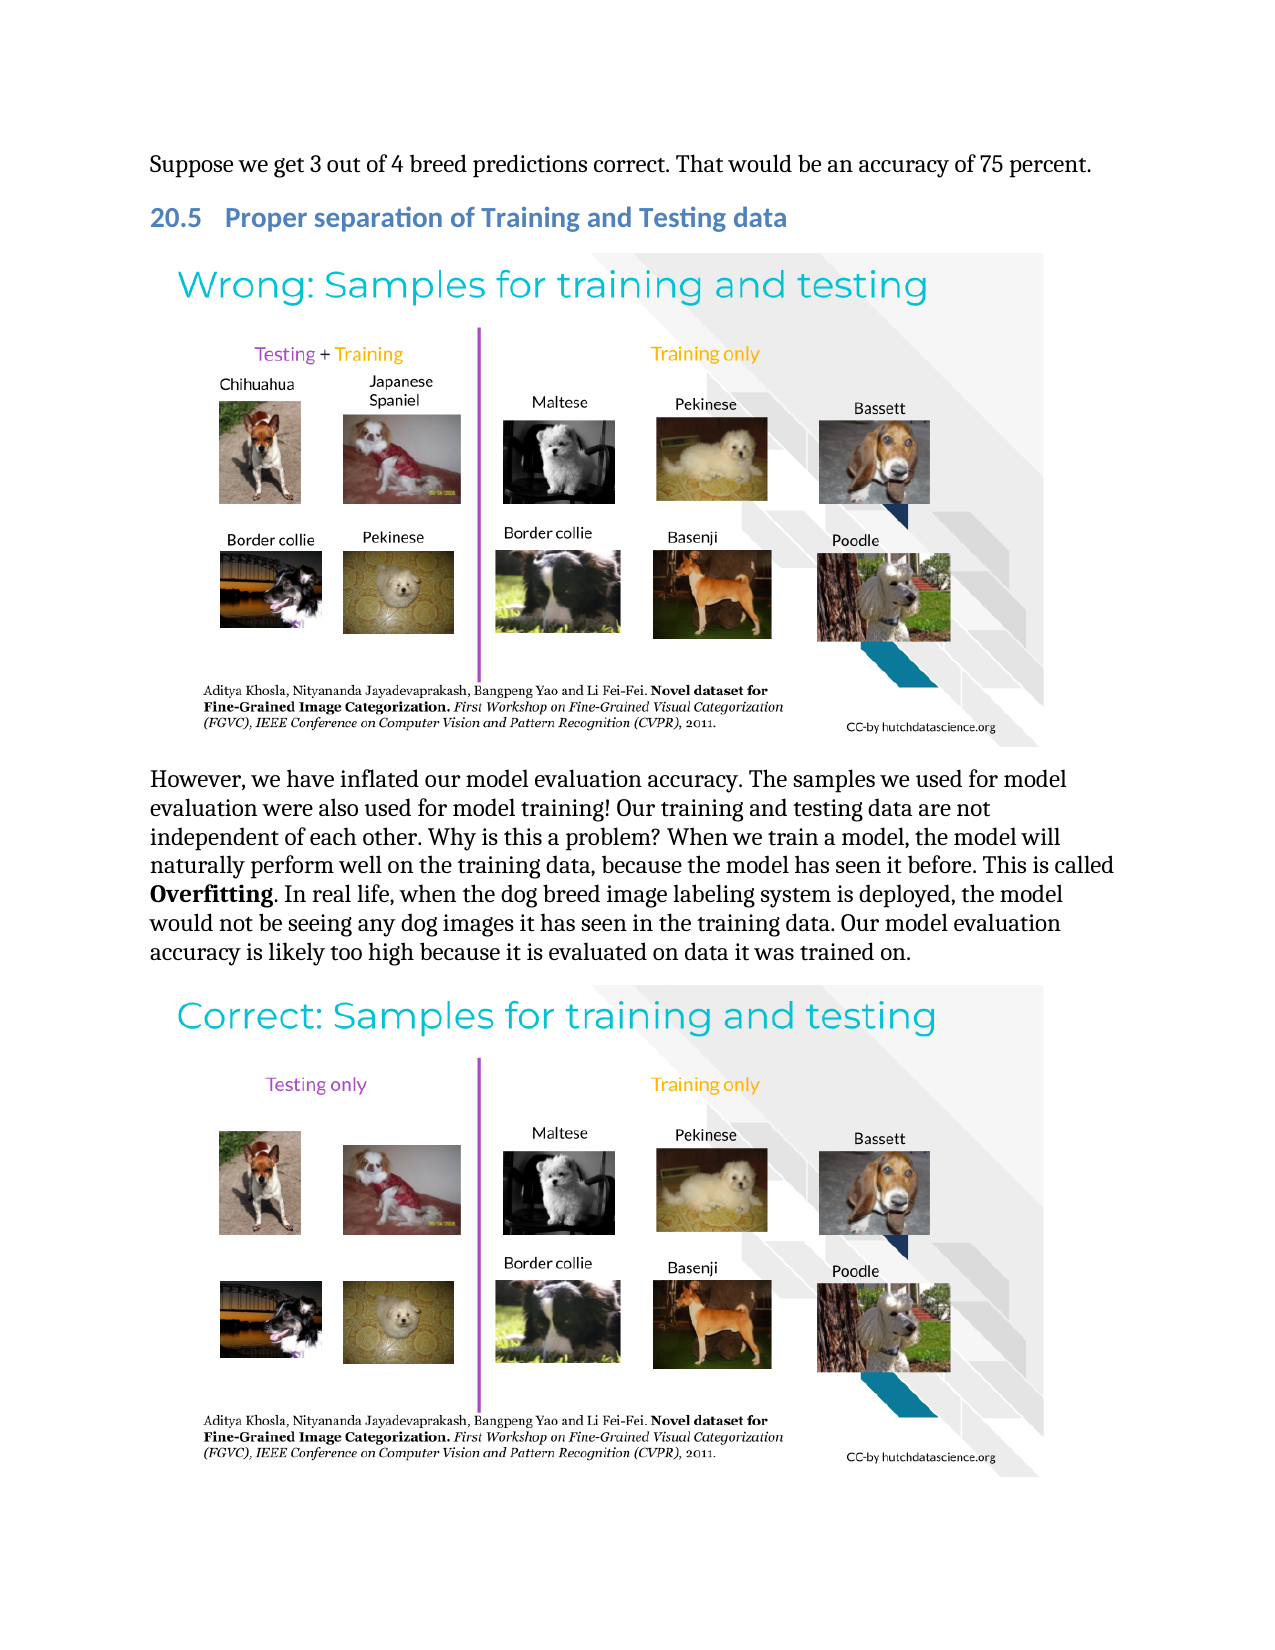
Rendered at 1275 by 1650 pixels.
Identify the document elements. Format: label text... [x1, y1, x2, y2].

picture [168, 985, 1044, 1477]
text However, we have inflated our model evaluation accuracy. The samples we used for model evaluation were also used for model training! Our training and testing data are not independent of each other. Why is this a problem? When we train a model, the model will naturally perform well on the training data, because the model has seen it before. This is called Overfitting. In real life, when the dog breed image labeling system is deployed, the model would not be seeing any dog images it has seen in the training data. Our model evaluation accuracy is likely too high because it is evaluated on data it was trained on. [150, 765, 1125, 966]
picture [168, 253, 1044, 747]
text Suppose we get 3 out of 4 breed predictions correct. That would be an accuracy of 75 percent. [150, 150, 1125, 179]
subtitle 20.5 Proper separation of Training and Testing data [150, 199, 1125, 235]
